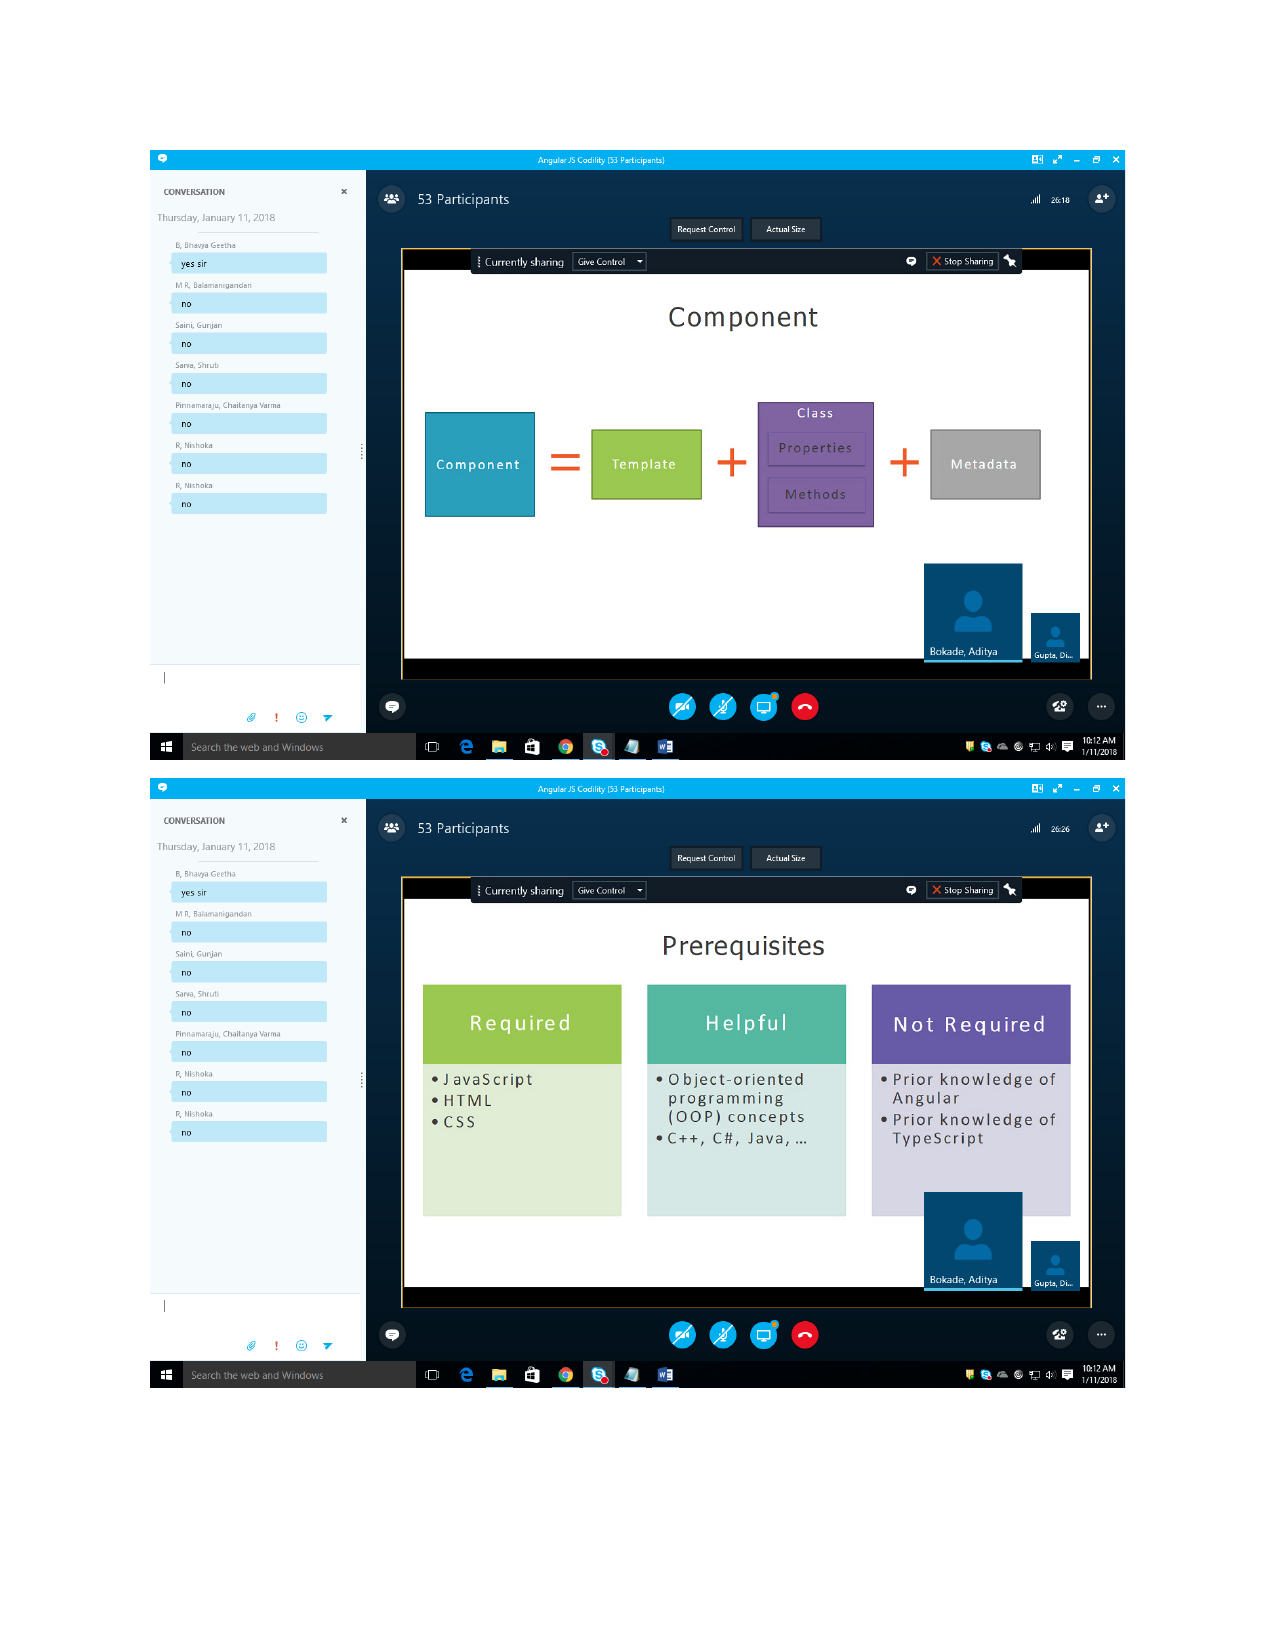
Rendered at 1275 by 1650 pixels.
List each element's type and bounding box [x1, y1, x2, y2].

picture [150, 171, 1125, 760]
picture [159, 155, 166, 161]
picture [159, 784, 166, 790]
picture [150, 800, 1125, 1388]
